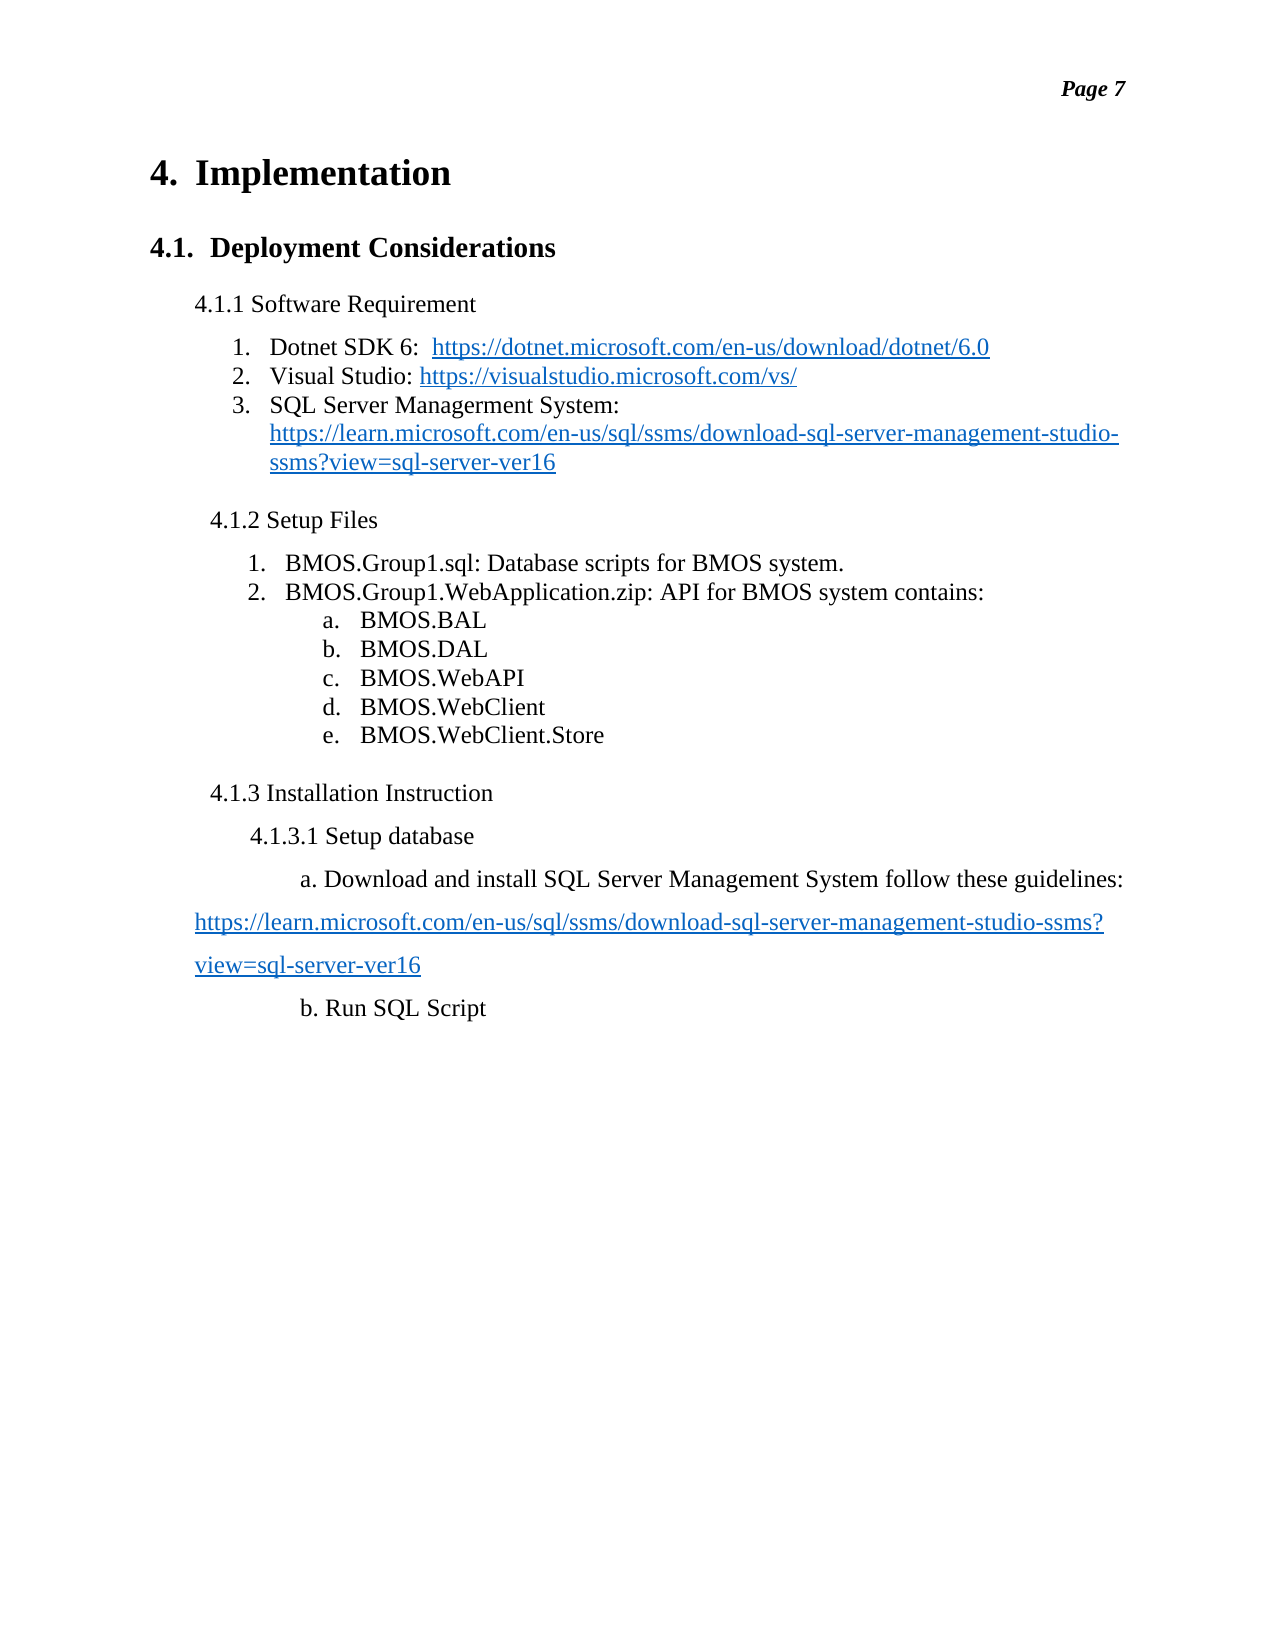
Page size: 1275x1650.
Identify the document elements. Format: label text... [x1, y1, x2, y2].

subtitle Deployment Considerations [150, 231, 1125, 264]
list BMOS.DAL [322, 634, 1125, 663]
list BMOS.Group1.WebApplication.zip: API for BMOS system contains: [247, 577, 1125, 605]
text 4.1.3 Installation Instruction [150, 778, 1125, 807]
list BMOS.Group1.sql: Database scripts for BMOS system. [247, 548, 1125, 577]
text b. Run SQL Script [194, 993, 1125, 1022]
list BMOS.WebClient [322, 692, 1125, 720]
list BMOS.WebAPI [322, 663, 1125, 692]
text 4.1.3.1 Setup database [194, 821, 1125, 850]
list BMOS.BAL [322, 605, 1125, 634]
list BMOS.WebClient.Store [322, 720, 1125, 749]
list Visual Studio: https://visualstudio.microsoft.com/vs/ [232, 361, 1125, 390]
subtitle Implementation [150, 150, 1125, 193]
text a. Download and install SQL Server Management System follow these guidelines: https://learn.microsoft.com/en-us/sql/ssms/download-sql-server-management-studio-ssms?view=sql-server-ver16 [194, 864, 1125, 979]
text 4.1.2 Setup Files [150, 505, 1125, 533]
text 4.1.1 Software Requirement [194, 289, 1125, 318]
list SQL Server Managerment System: https://learn.microsoft.com/en-us/sql/ssms/download-sql-server-management-studio-ssms?view=sql-server-ver16 [232, 390, 1125, 476]
list Dotnet SDK 6: https://dotnet.microsoft.com/en-us/download/dotnet/6.0 [232, 332, 1125, 361]
